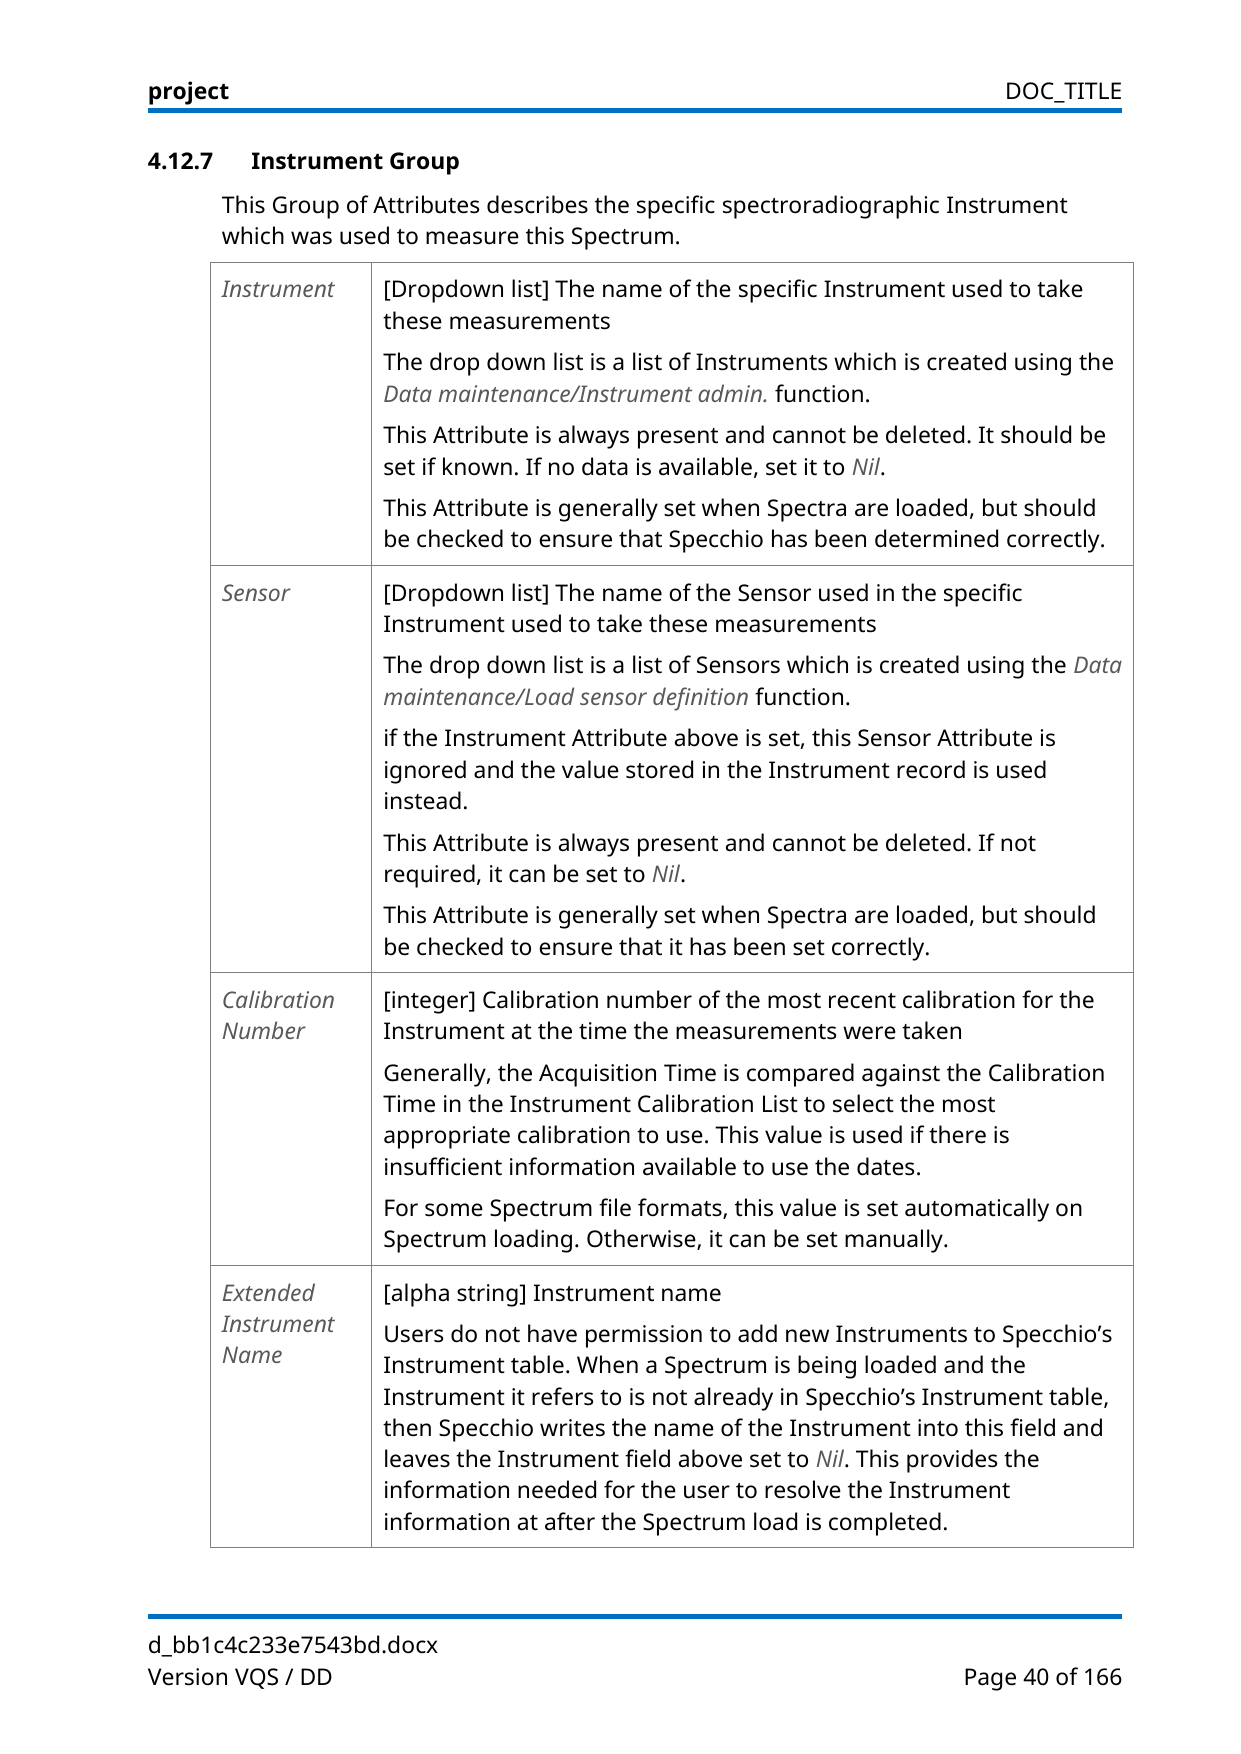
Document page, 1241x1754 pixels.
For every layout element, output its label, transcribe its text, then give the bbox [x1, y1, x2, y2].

table_cell Sensor [211, 566, 371, 972]
table_cell [integer] Calibration number of the most recent calibration for the Instrument at the time the measurements were taken Generally, the Acquisition Time is compared against the Calibration Time in the Instrument Calibration List to select the most appropriate calibration to use. This value is used if there is insufficient information available to use the dates. For some Spectrum file formats, this value is set automatically on Spectrum loading. Otherwise, it can be set manually. [372, 973, 1133, 1265]
table_cell [Dropdown list] The name of the Sensor used in the specific Instrument used to take these measurements The drop down list is a list of SensorsLoad sensor definitionfunction. if the Instrument Attribute above is set, this Sensor Attribute is ignored and the value stored in the Instrument record is used instead. always presentnot requiredit can be This Attribute is generally set when Spectra are loaded, but should be checked to ensure that it has been set correctly. [372, 566, 1133, 972]
table_cell Extended Instrument Name [211, 1266, 371, 1547]
table_header Instrument [211, 263, 371, 565]
table_cell [alpha string] Instrument name Users do not have permission to add new Instruments to Specchio’s Instrument table. When a Spectrum is being loaded and the Instrument it refers to is not already in Specchio’s Instrument table, then Specchio writes the name of the Instrument into this field and leaves the Instrument field above set to Nil. This provides the information needed for the user to resolve the Instrument information at after the Spectrum load is completed. [372, 1266, 1133, 1547]
subtitle Instrument Group [148, 145, 1122, 176]
table_cell Calibration Number [211, 973, 371, 1265]
text This Group of Attributes describes the specific spectroradiographic Instrument which was used to measure this Spectrum. [222, 189, 1122, 251]
table_header [Dropdown list] eofspecific Instrument The drop down list is a list of Instrument function. Thalways presentIt should be set if known. This Attribute is generally set when Spectra are loaded, but should be checked to ensure that Specchio has been determined correctly. [372, 263, 1133, 565]
